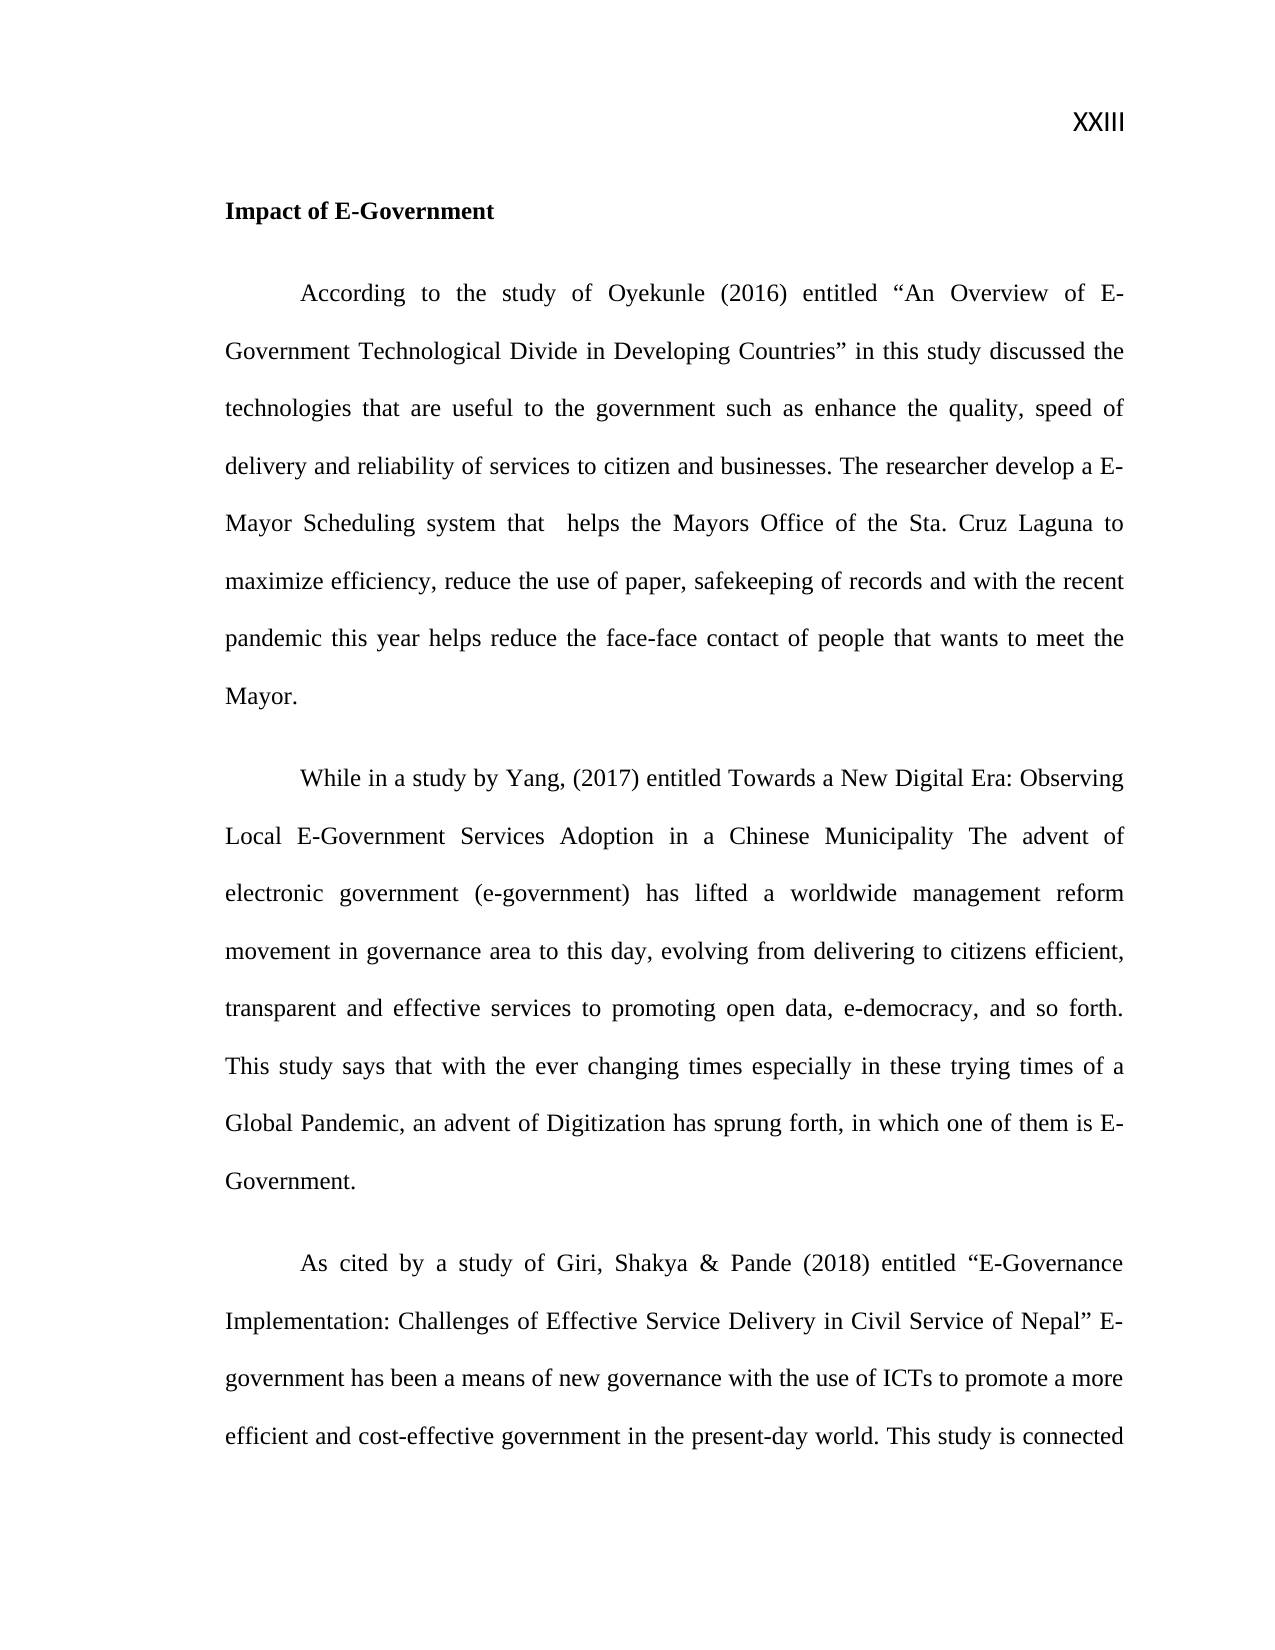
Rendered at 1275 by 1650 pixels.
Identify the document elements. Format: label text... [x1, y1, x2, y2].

text According to the study of Oyekunle (2016) entitled “An Overview of E-Government Technological Divide in Developing Countries” in this study discussed the technologies that are useful to the government such as enhance the quality, speed of delivery and reliability of services to citizen and businesses. The researcher develop a E-Mayor Scheduling system that helps the Mayors Office of the Sta. Cruz Laguna to maximize efficiency, reduce the use of paper, safekeeping of records and with the recent pandemic this year helps reduce the face-face contact of people that wants to meet the Mayor. [225, 278, 1125, 709]
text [225, 1248, 1125, 1449]
text Impact of E-Government [225, 196, 1125, 224]
text While in a study by Yang, (2017) entitled Towards a New Digital Era: Observing Local E-Government Services Adoption in a Chinese Municipality The advent of electronic government (e-government) has lifted a worldwide management reform movement in governance area to this day, evolving from delivering to citizens efficient, transparent and effective services to promoting open data, e-democracy, and so forth. This study says that with the ever changing times especially in these trying times of a Global Pandemic, an advent of Digitization has sprung forth, in which one of them is E-Government. [225, 763, 1125, 1194]
